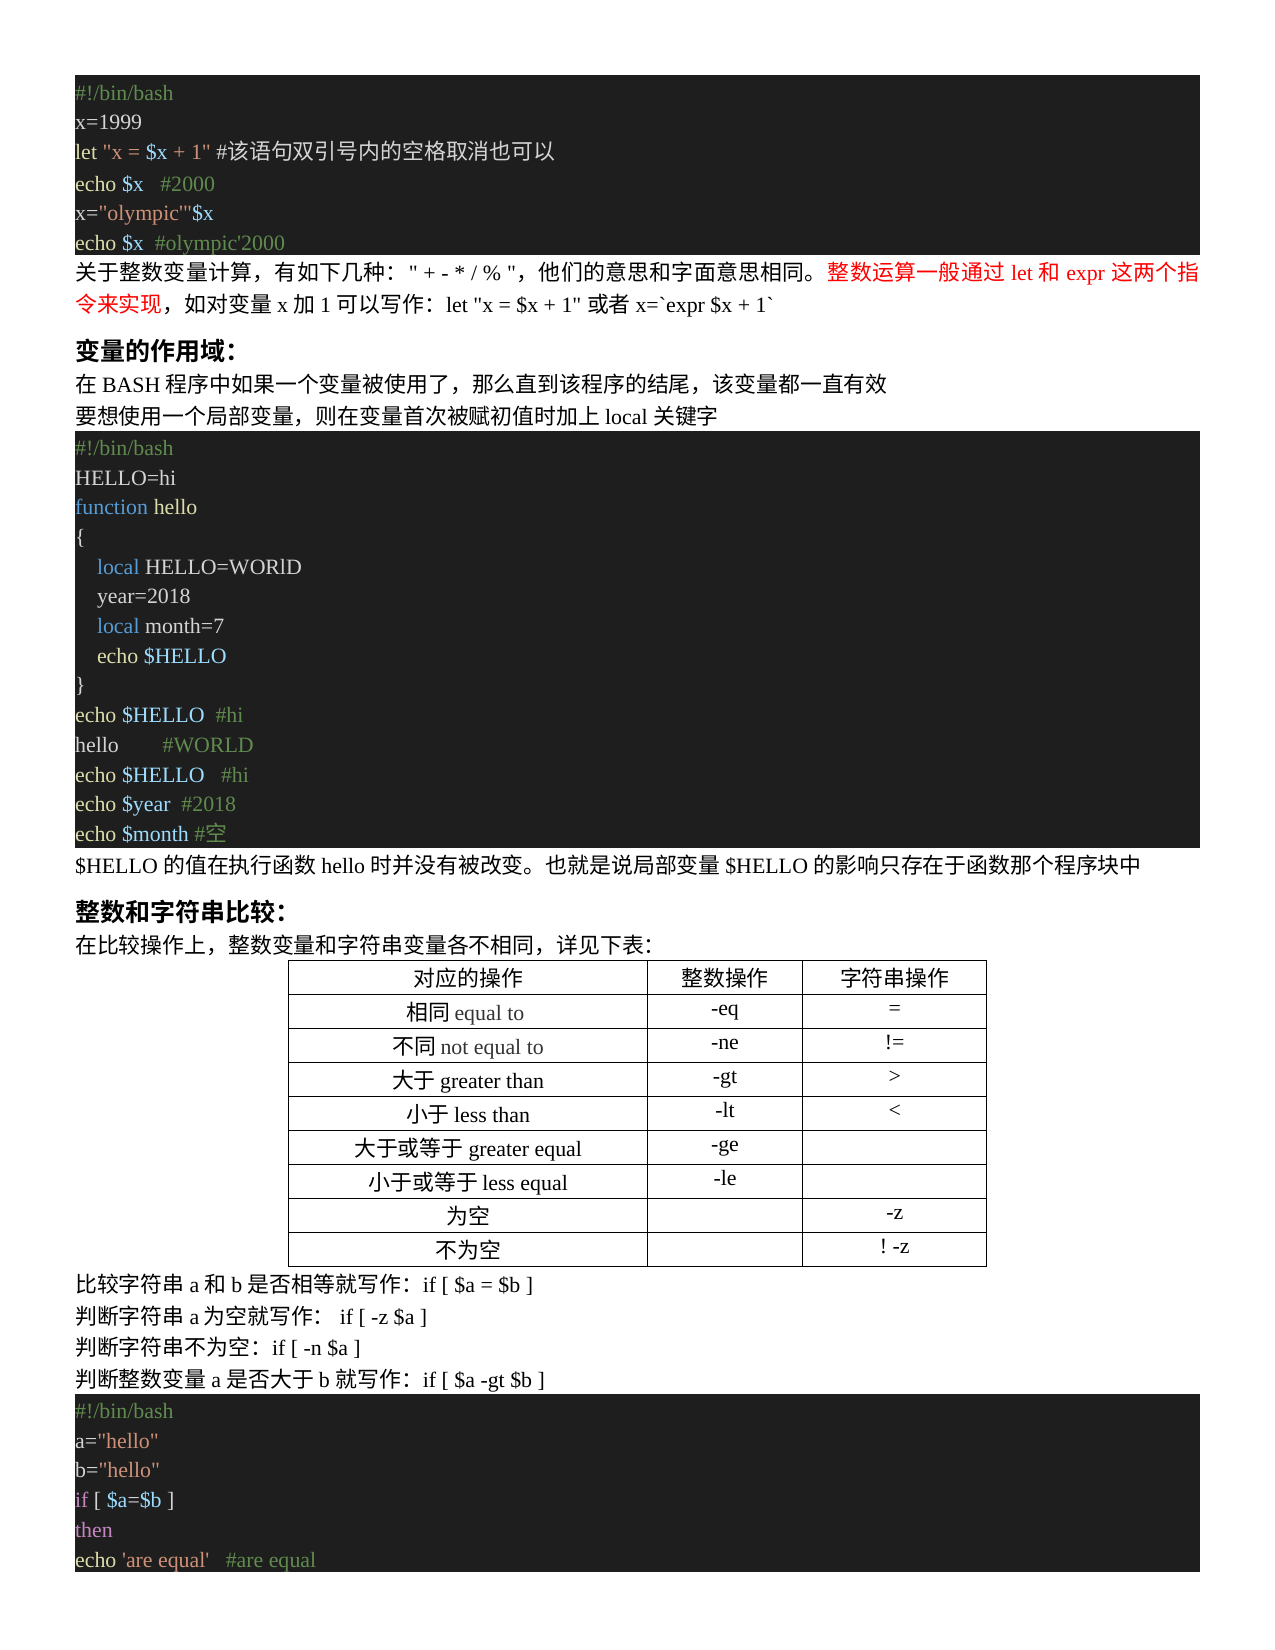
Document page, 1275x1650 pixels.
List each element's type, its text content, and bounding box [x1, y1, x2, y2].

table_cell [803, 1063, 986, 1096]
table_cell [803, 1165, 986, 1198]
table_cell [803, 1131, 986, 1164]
text echo $year #2018 [75, 787, 1200, 816]
text 在 BASH 程序中如果一个变量被使用了，那么直到该程序的结尾，该变量都一直有效 [75, 367, 1200, 399]
text 在比较操作上，整数变量和字符串变量各不相同，详见下表： [75, 928, 1200, 960]
text local HELLO=WORlD [75, 549, 1200, 579]
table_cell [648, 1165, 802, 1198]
text x=1999 [75, 105, 1200, 134]
text hello #WORLD [75, 727, 1200, 757]
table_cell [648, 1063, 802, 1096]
text year=2018 [75, 579, 1200, 609]
text x="olympic'"$x [75, 196, 1200, 225]
text 判断字符串不为空：if [ -n $a ] [75, 1330, 1200, 1362]
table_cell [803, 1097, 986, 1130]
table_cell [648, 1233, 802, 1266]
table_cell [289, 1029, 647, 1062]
text echo 'are equal' #are equal [75, 1542, 1200, 1572]
text 整数和字符串比较： [75, 892, 1200, 928]
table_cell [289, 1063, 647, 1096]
text 判断整数变量 a 是否大于 b 就写作：if [ $a -gt $b ] [75, 1362, 1200, 1394]
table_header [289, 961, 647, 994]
text echo $x #2000 [75, 166, 1200, 196]
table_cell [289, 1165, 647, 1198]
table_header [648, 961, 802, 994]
text b="hello" [75, 1453, 1200, 1483]
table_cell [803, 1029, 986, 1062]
text 要想使用一个局部变量，则在变量首次被赋初值时加上 local 关键字 [75, 399, 1200, 431]
text } [75, 668, 1200, 698]
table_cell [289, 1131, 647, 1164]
text #!/bin/bash [75, 431, 1200, 460]
text echo $HELLO #hi [75, 698, 1200, 727]
text 变量的作用域： [75, 331, 1200, 367]
text #!/bin/bash [75, 75, 1200, 105]
text echo $x #olympic'2000 [75, 225, 1200, 255]
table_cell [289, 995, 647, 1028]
text { [75, 519, 1200, 549]
text let "x = $x + 1" #该语句双引号内的空格取消也可以 [75, 134, 1200, 166]
text if [ $a=$b ] [75, 1483, 1200, 1512]
text HELLO=hi [75, 460, 1200, 490]
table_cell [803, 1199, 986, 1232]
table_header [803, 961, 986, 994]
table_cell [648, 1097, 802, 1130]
text then [75, 1512, 1200, 1542]
text function hello [75, 490, 1200, 519]
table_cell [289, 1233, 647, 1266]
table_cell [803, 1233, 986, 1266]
text echo $HELLO #hi [75, 757, 1200, 787]
text echo $HELLO [75, 638, 1200, 668]
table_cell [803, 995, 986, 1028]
text 判断字符串 a为空就写作： if [ -z $a ] [75, 1299, 1200, 1330]
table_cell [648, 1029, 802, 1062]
text a="hello" [75, 1423, 1200, 1453]
text $HELLO 的值在执行函数 hello 时并没有被改变。也就是说局部变量 $HELLO 的影响只存在于函数那个程序块中 [75, 848, 1200, 880]
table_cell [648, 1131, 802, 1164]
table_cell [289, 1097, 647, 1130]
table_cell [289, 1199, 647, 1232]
text 关于整数变量计算，有如下几种：" + - * / % "，他们的意思和字面意思相同。整数运算一般通过 let 和 expr 这两个指令来实现，如对变量 x 加 1 可以写作：let "x = $x + 1" 或者 x=`expr $x + 1` [75, 255, 1200, 318]
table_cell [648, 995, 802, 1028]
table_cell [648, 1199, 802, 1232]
text #!/bin/bash [75, 1394, 1200, 1423]
text 比较字符串 a 和 b 是否相等就写作：if [ $a = $b ] [75, 1267, 1200, 1299]
text local month=7 [75, 609, 1200, 638]
text echo $month #空 [75, 816, 1200, 848]
